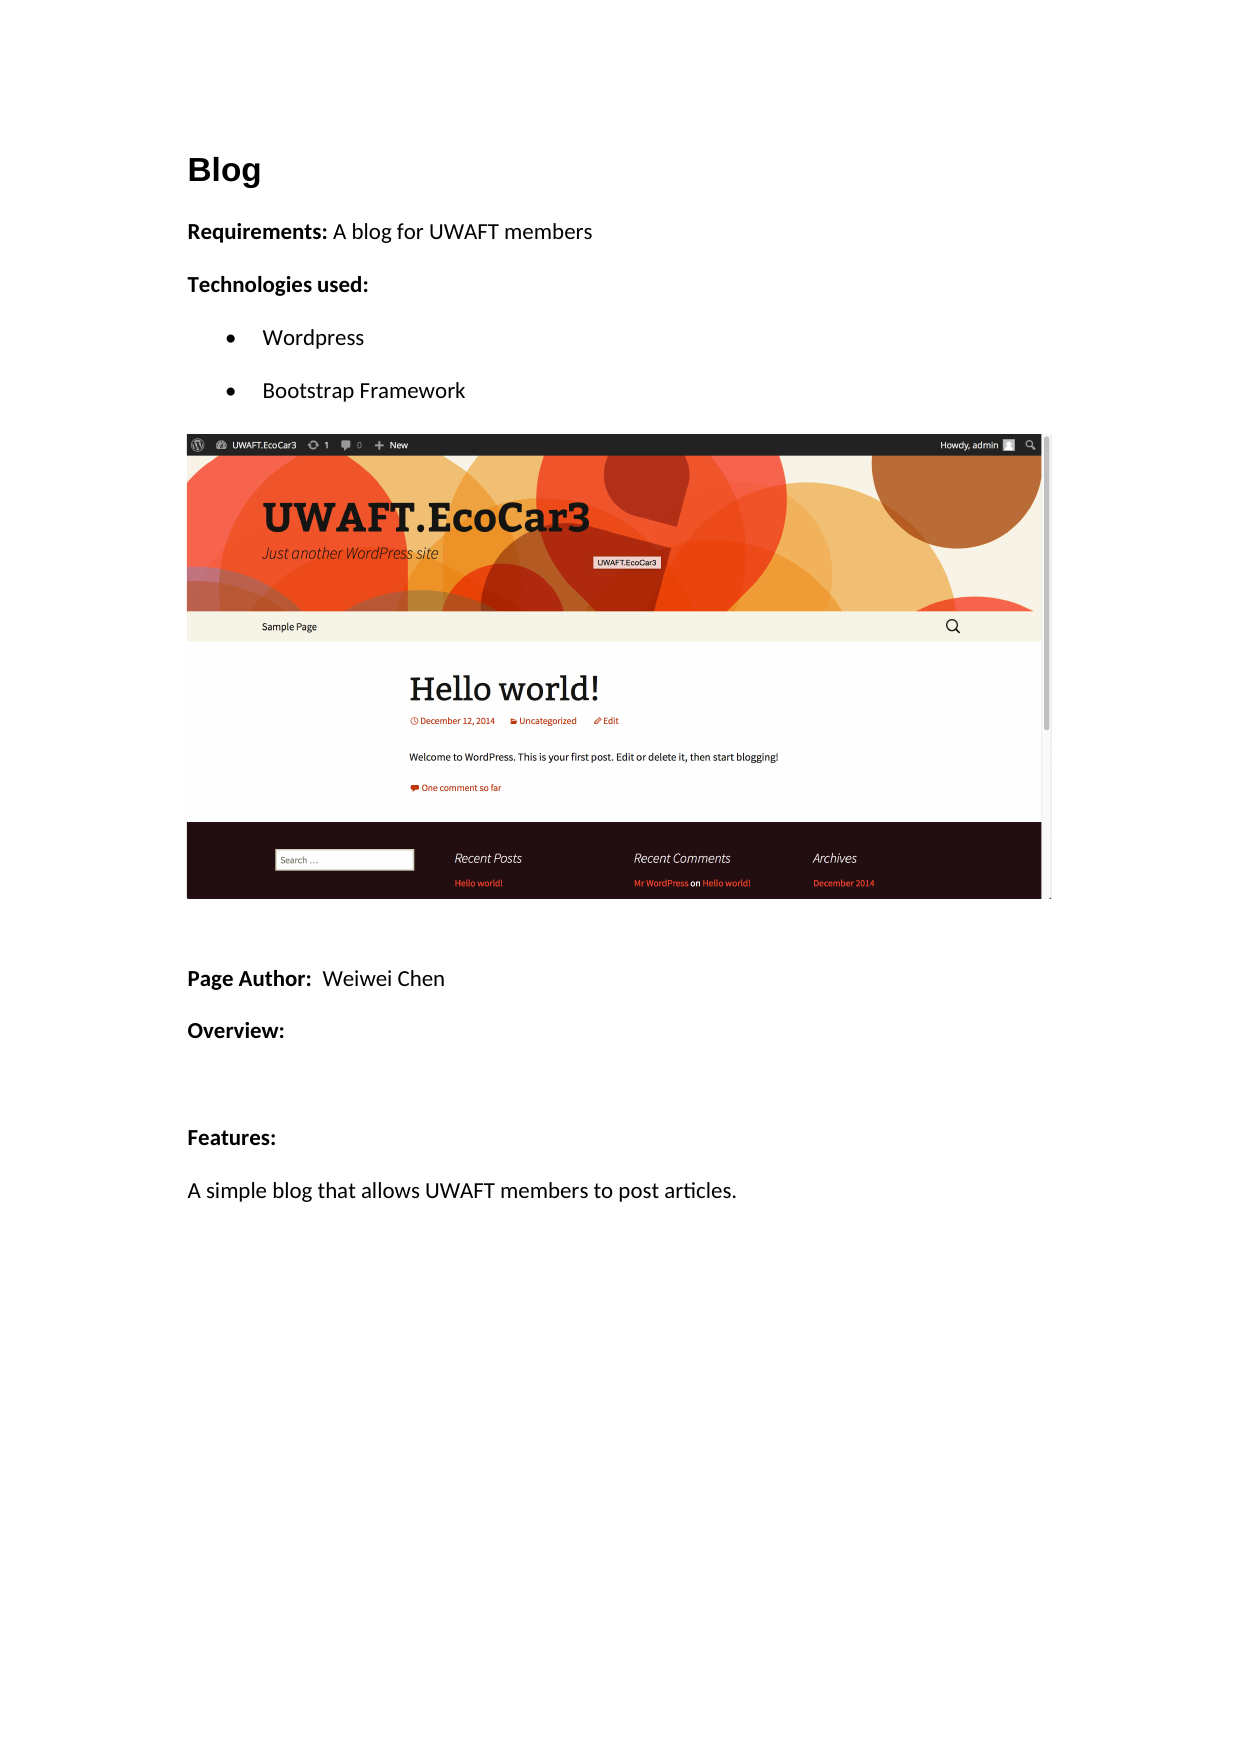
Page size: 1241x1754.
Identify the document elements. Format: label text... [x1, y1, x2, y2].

list Bootstrap Framework [225, 376, 1053, 404]
text Requirements: A blog for UWAFT members [187, 217, 1053, 245]
text Technologies used: [187, 270, 1053, 298]
list Wordpress [225, 323, 1053, 351]
text Features: [187, 1123, 1053, 1151]
text Overview: [187, 1017, 1053, 1045]
subtitle Blog [187, 150, 1053, 188]
text A simple blog that allows UWAFT members to post articles. [187, 1176, 1053, 1204]
picture [186, 434, 1052, 899]
